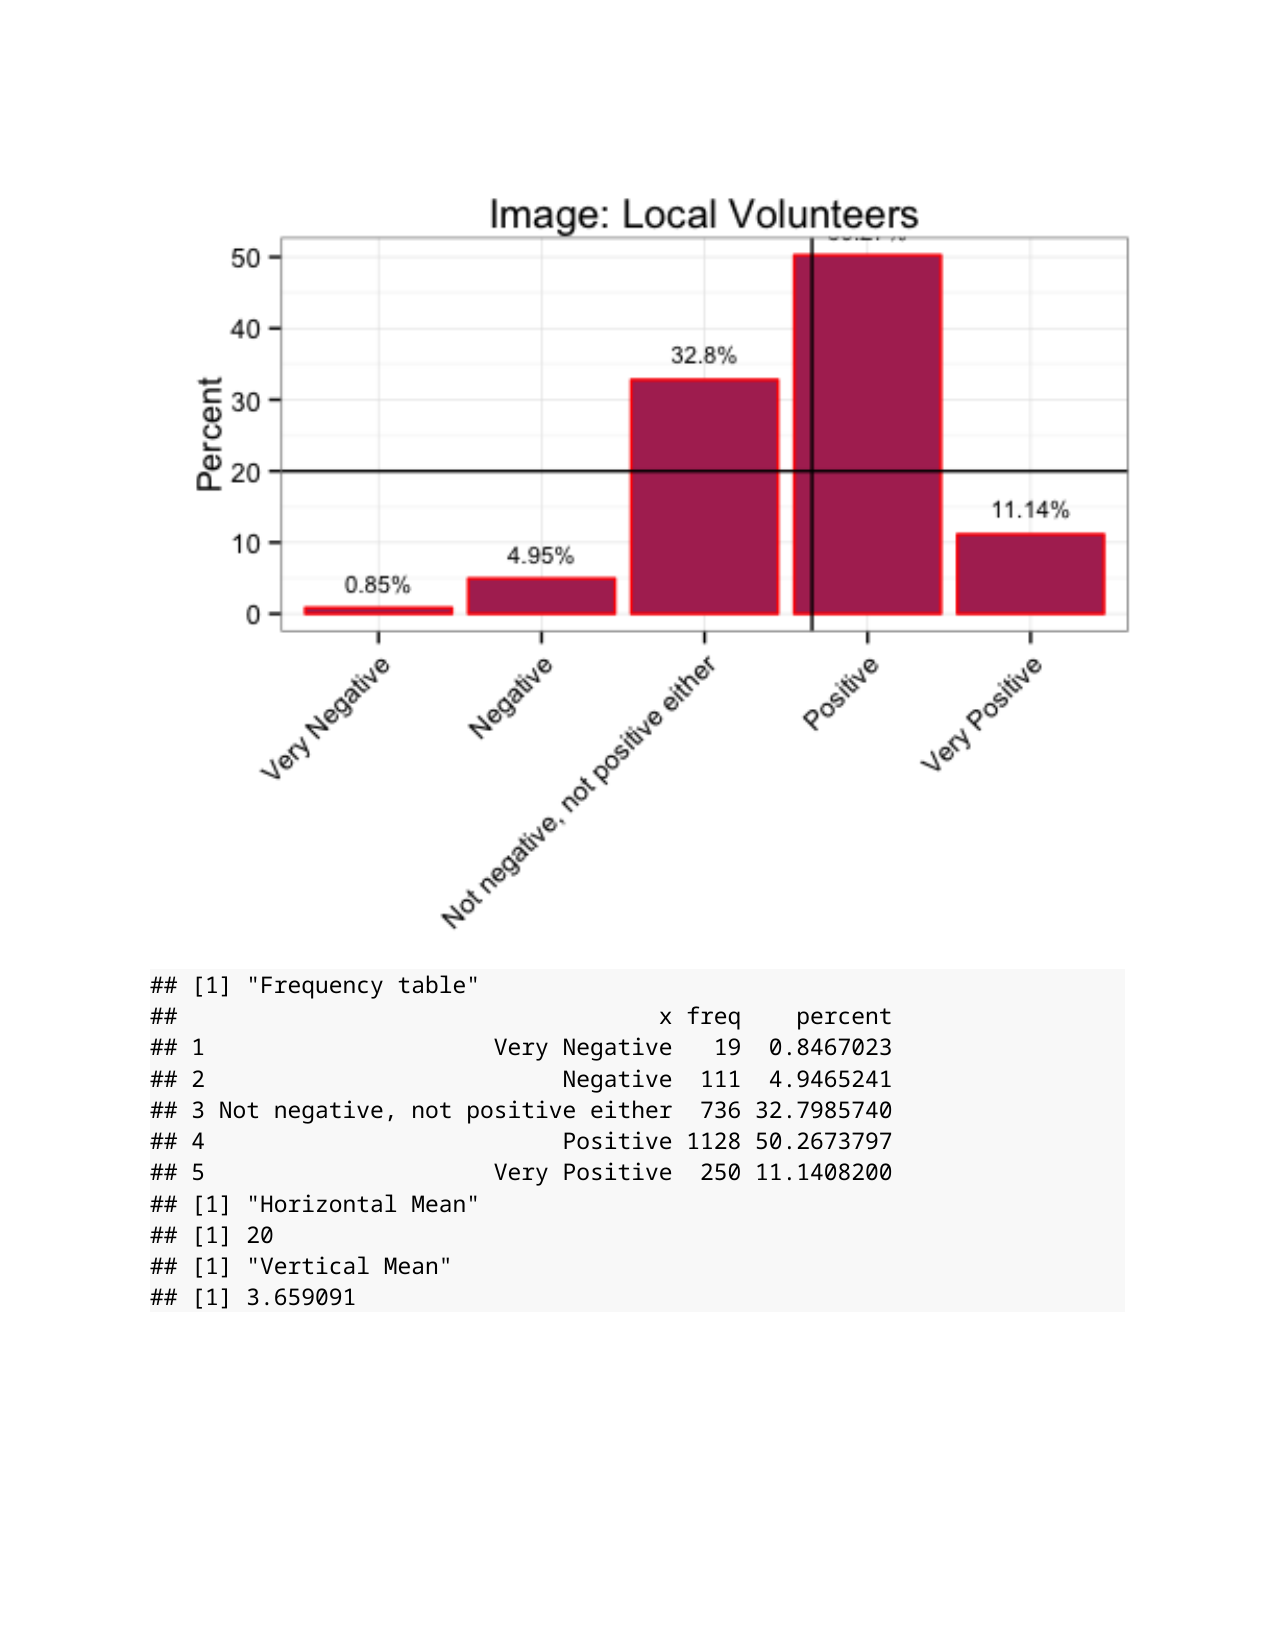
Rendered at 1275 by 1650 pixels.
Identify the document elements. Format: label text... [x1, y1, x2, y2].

text ## [1] "Frequency table" ## x freq percent ## 1 Very Negative 19 0.8467023 ## 2 Negative 111 4.9465241 ## 3 Not negative, not positive either 736 32.7985740 ## 4 Positive 1128 50.2673797 ## 5 Very Positive 250 11.1408200 ## [1] "Horizontal Mean" ## [1] 20 ## [1] "Vertical Mean" ## [1] 3.659091 [150, 969, 1125, 1312]
picture [168, 150, 1169, 950]
